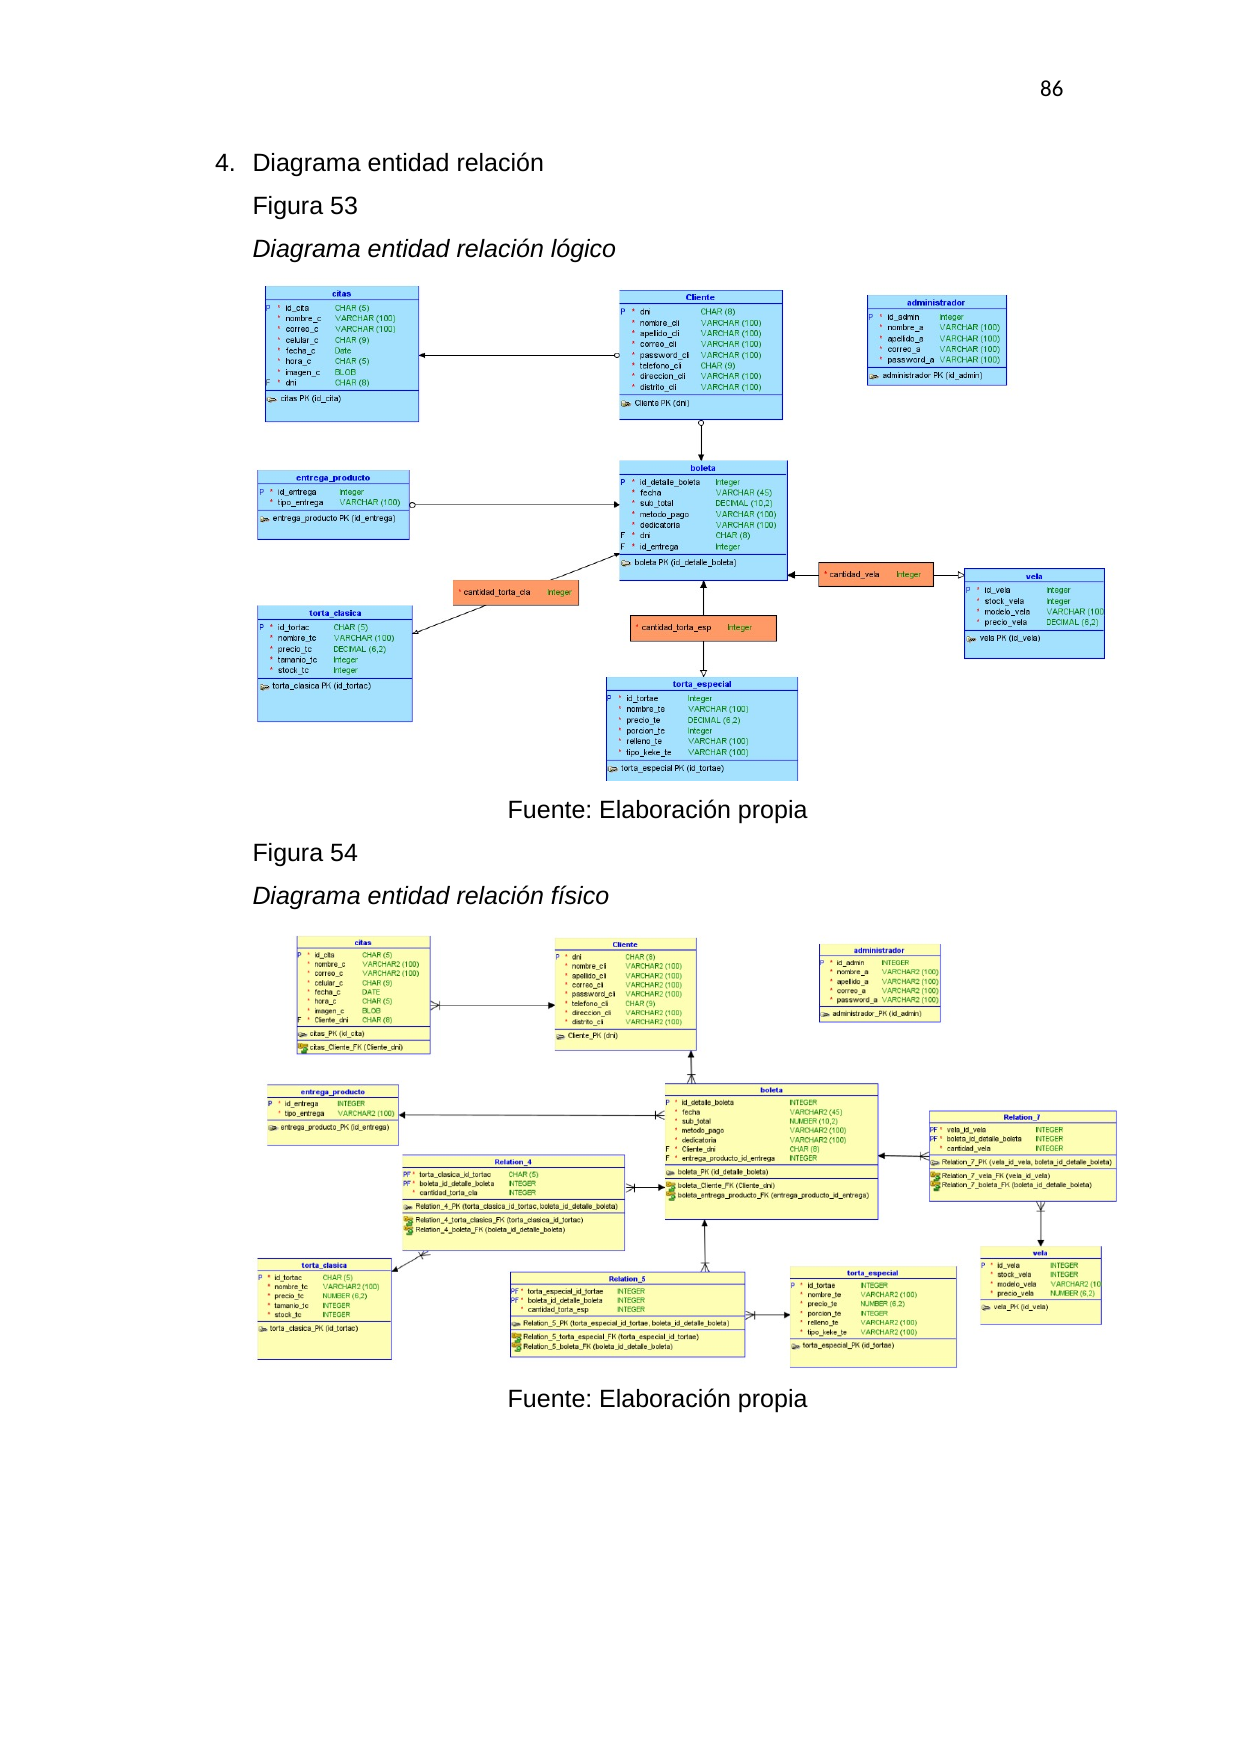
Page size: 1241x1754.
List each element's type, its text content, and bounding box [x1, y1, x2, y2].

list Figura 54 [252, 838, 1063, 867]
list Figura 53 [252, 191, 1063, 219]
list Diagrama entidad relación lógico [252, 234, 1063, 263]
list Fuente: Elaboración propia [252, 1383, 1063, 1412]
picture [252, 277, 1138, 781]
list Diagrama entidad relación físico [252, 881, 1063, 910]
list Diagrama entidad relación [215, 148, 1063, 176]
list Fuente: Elaboración propia [252, 795, 1063, 824]
picture [252, 924, 1138, 1370]
